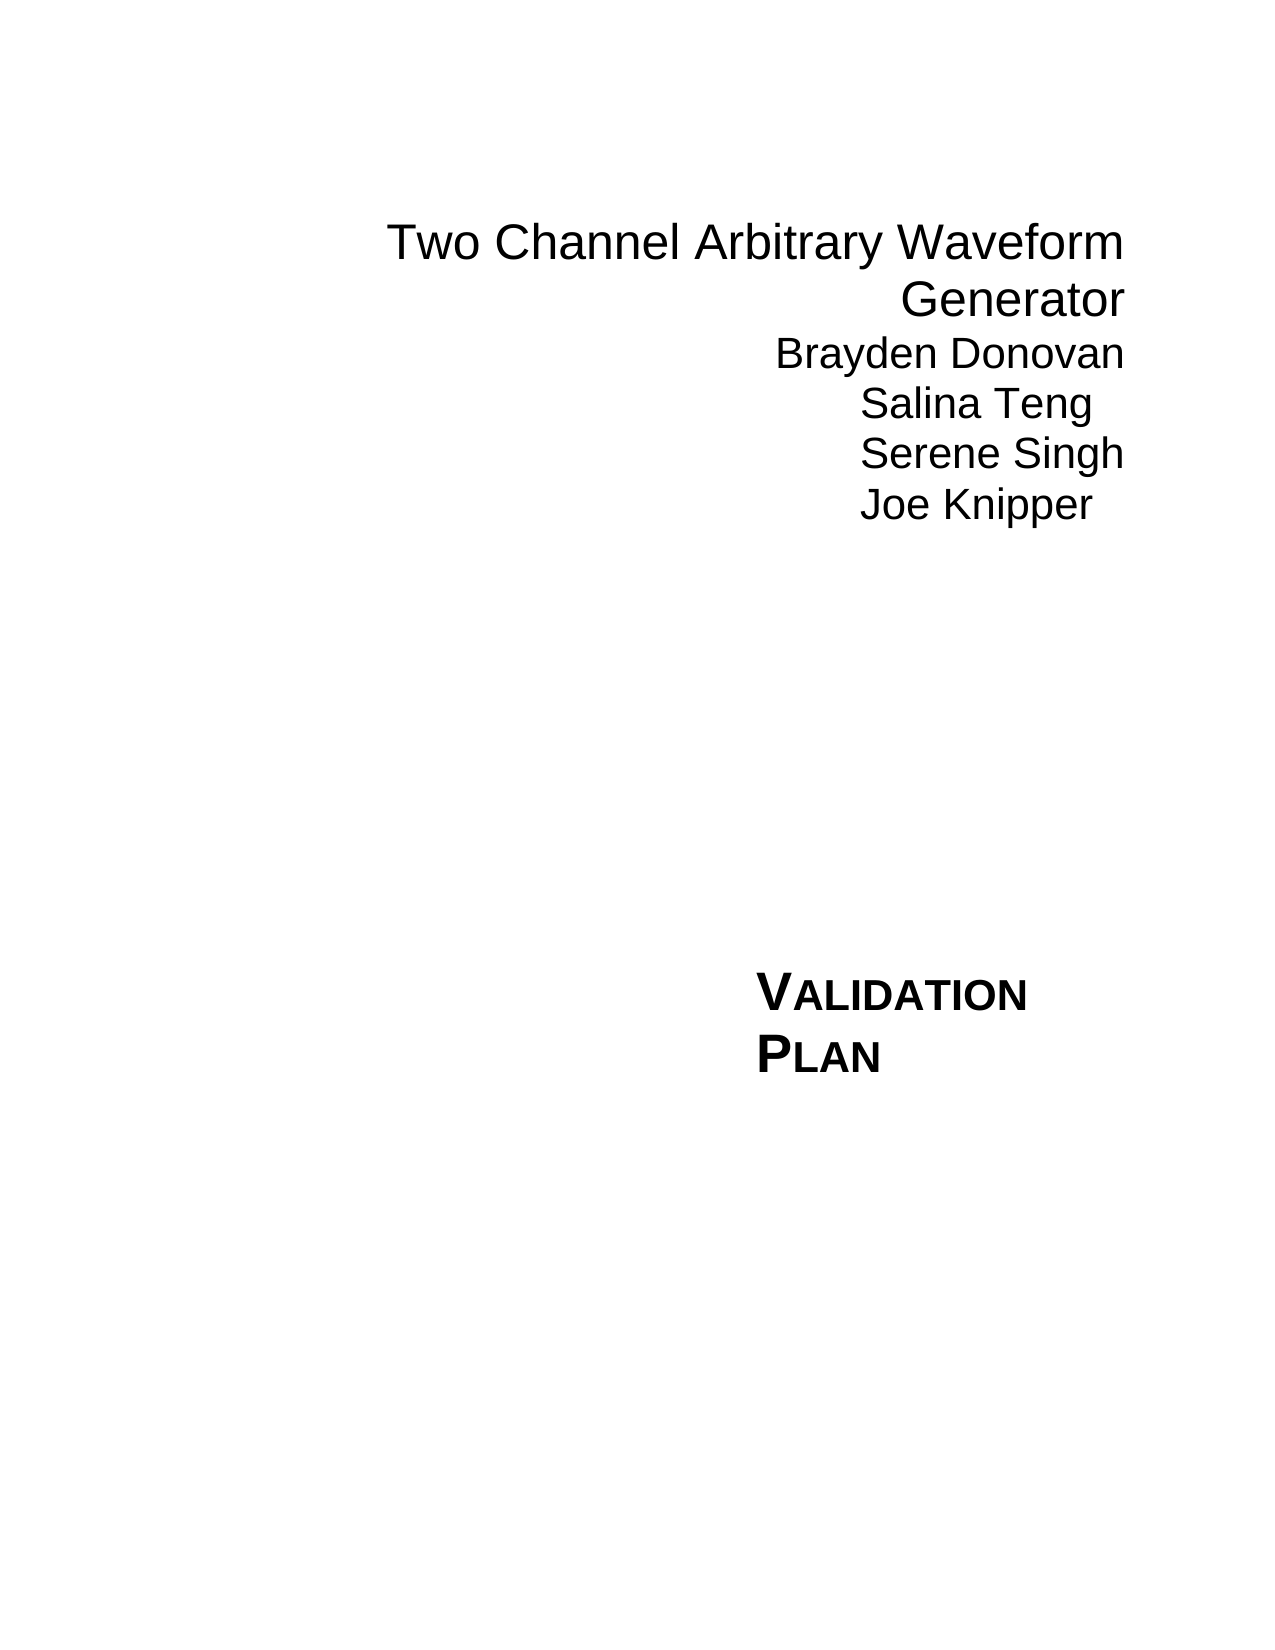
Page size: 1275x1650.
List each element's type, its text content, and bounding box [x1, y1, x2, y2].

subtitle Two Channel Arbitrary Waveform Generator [150, 212, 1125, 327]
text Validation Plan [756, 960, 1162, 1084]
text Salina Teng Serene Singh Joe Knipper [860, 378, 1125, 528]
text Brayden Donovan [150, 327, 1125, 378]
